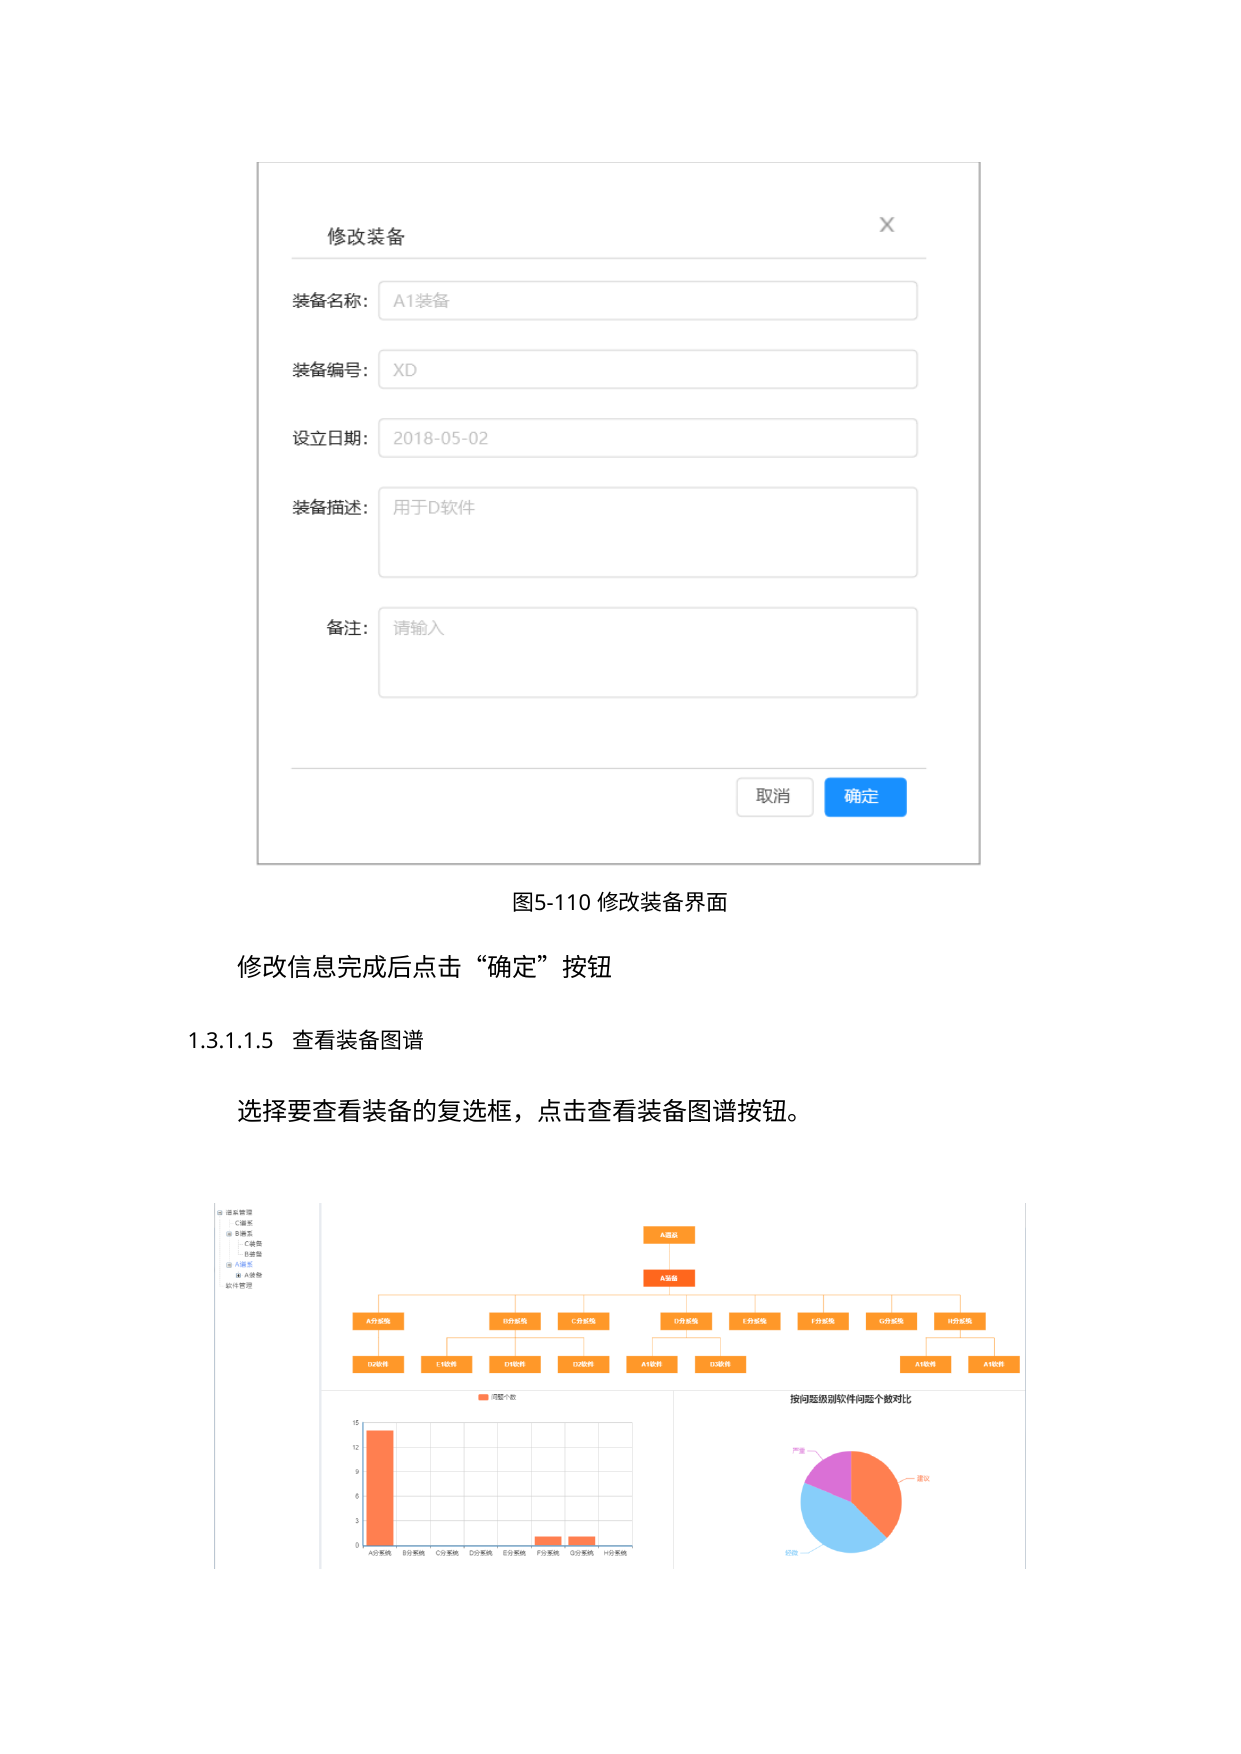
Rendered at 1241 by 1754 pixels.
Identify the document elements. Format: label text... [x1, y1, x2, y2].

text 图5-110 修改装备界面 [187, 885, 1053, 917]
text 选择要查看装备的复选框，点击查看装备图谱按钮。 [187, 1077, 1053, 1142]
subtitle 查看装备图谱 [187, 1023, 1053, 1055]
picture [214, 1203, 1026, 1569]
text 修改信息完成后点击“确定”按钮 [187, 933, 1053, 998]
picture [251, 162, 989, 871]
